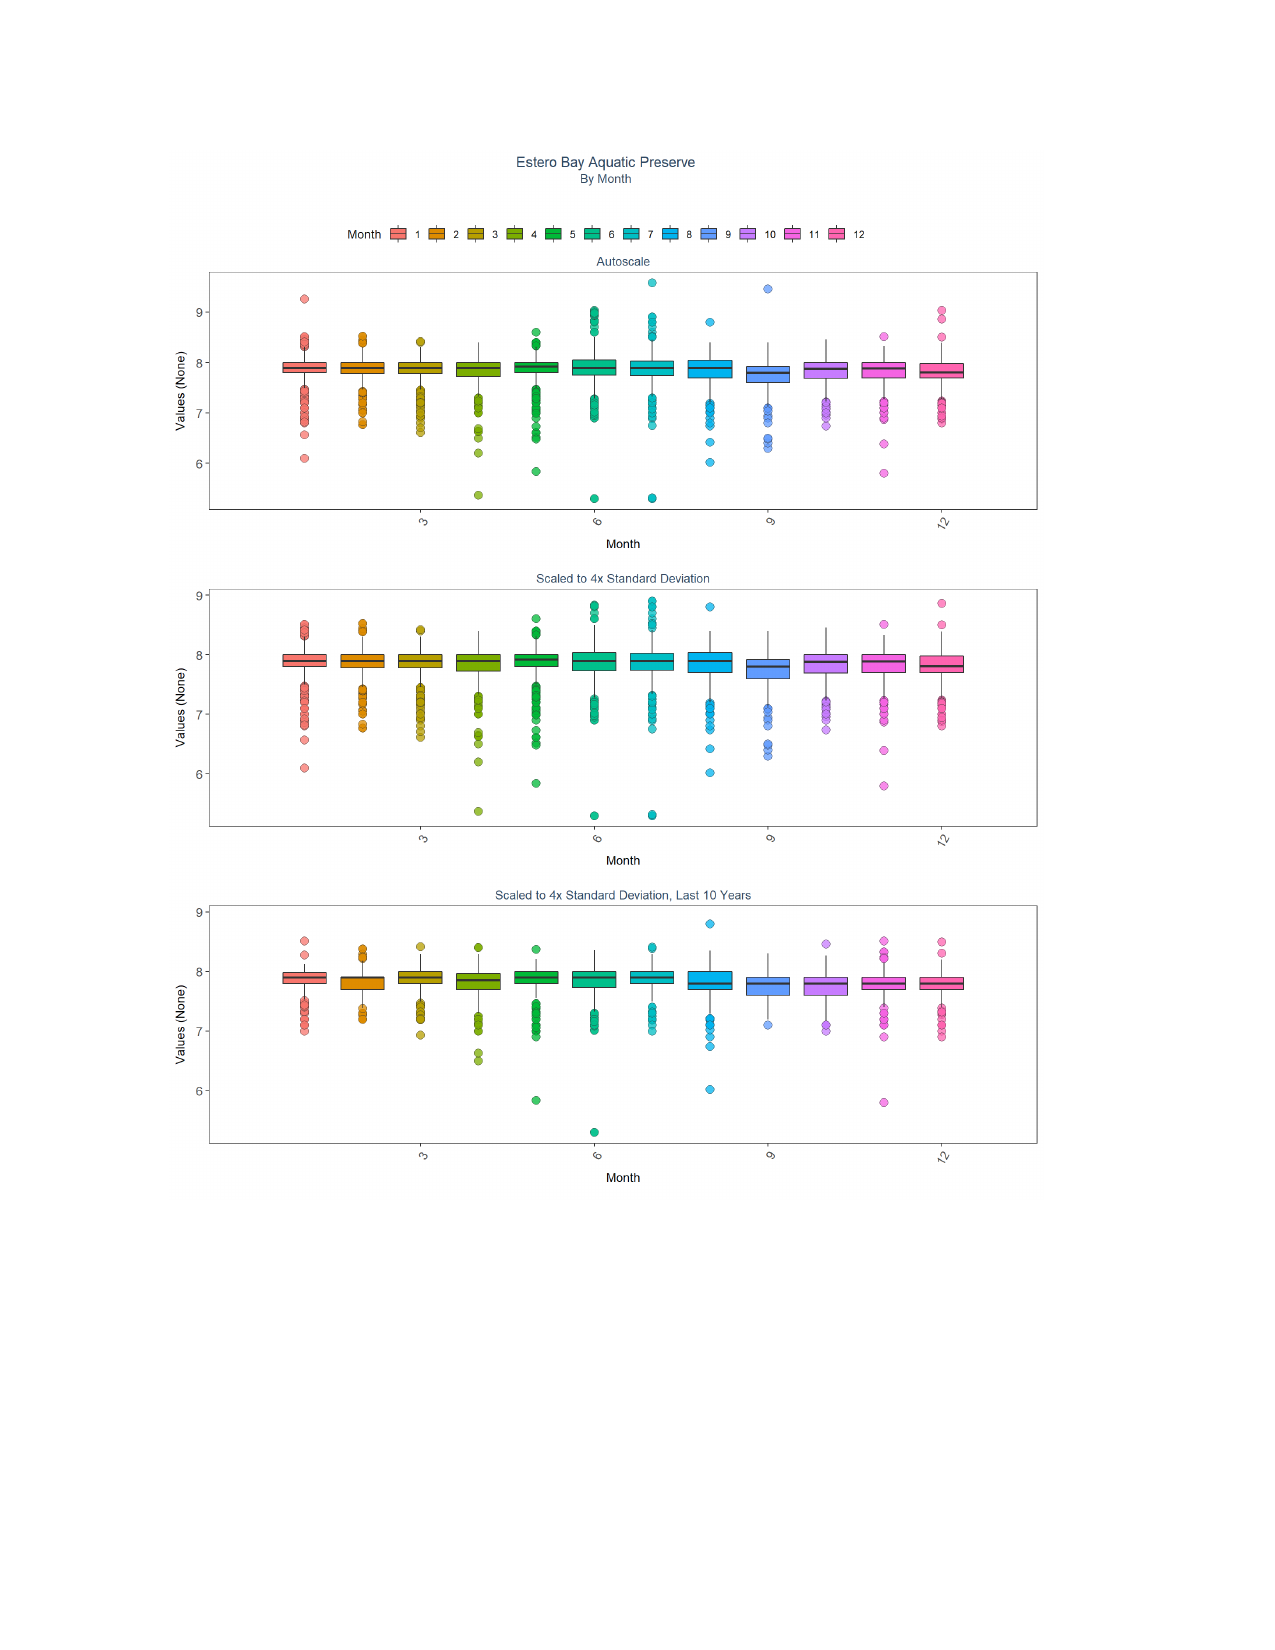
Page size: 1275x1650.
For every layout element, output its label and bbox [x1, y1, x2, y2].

picture [168, 150, 1044, 1200]
